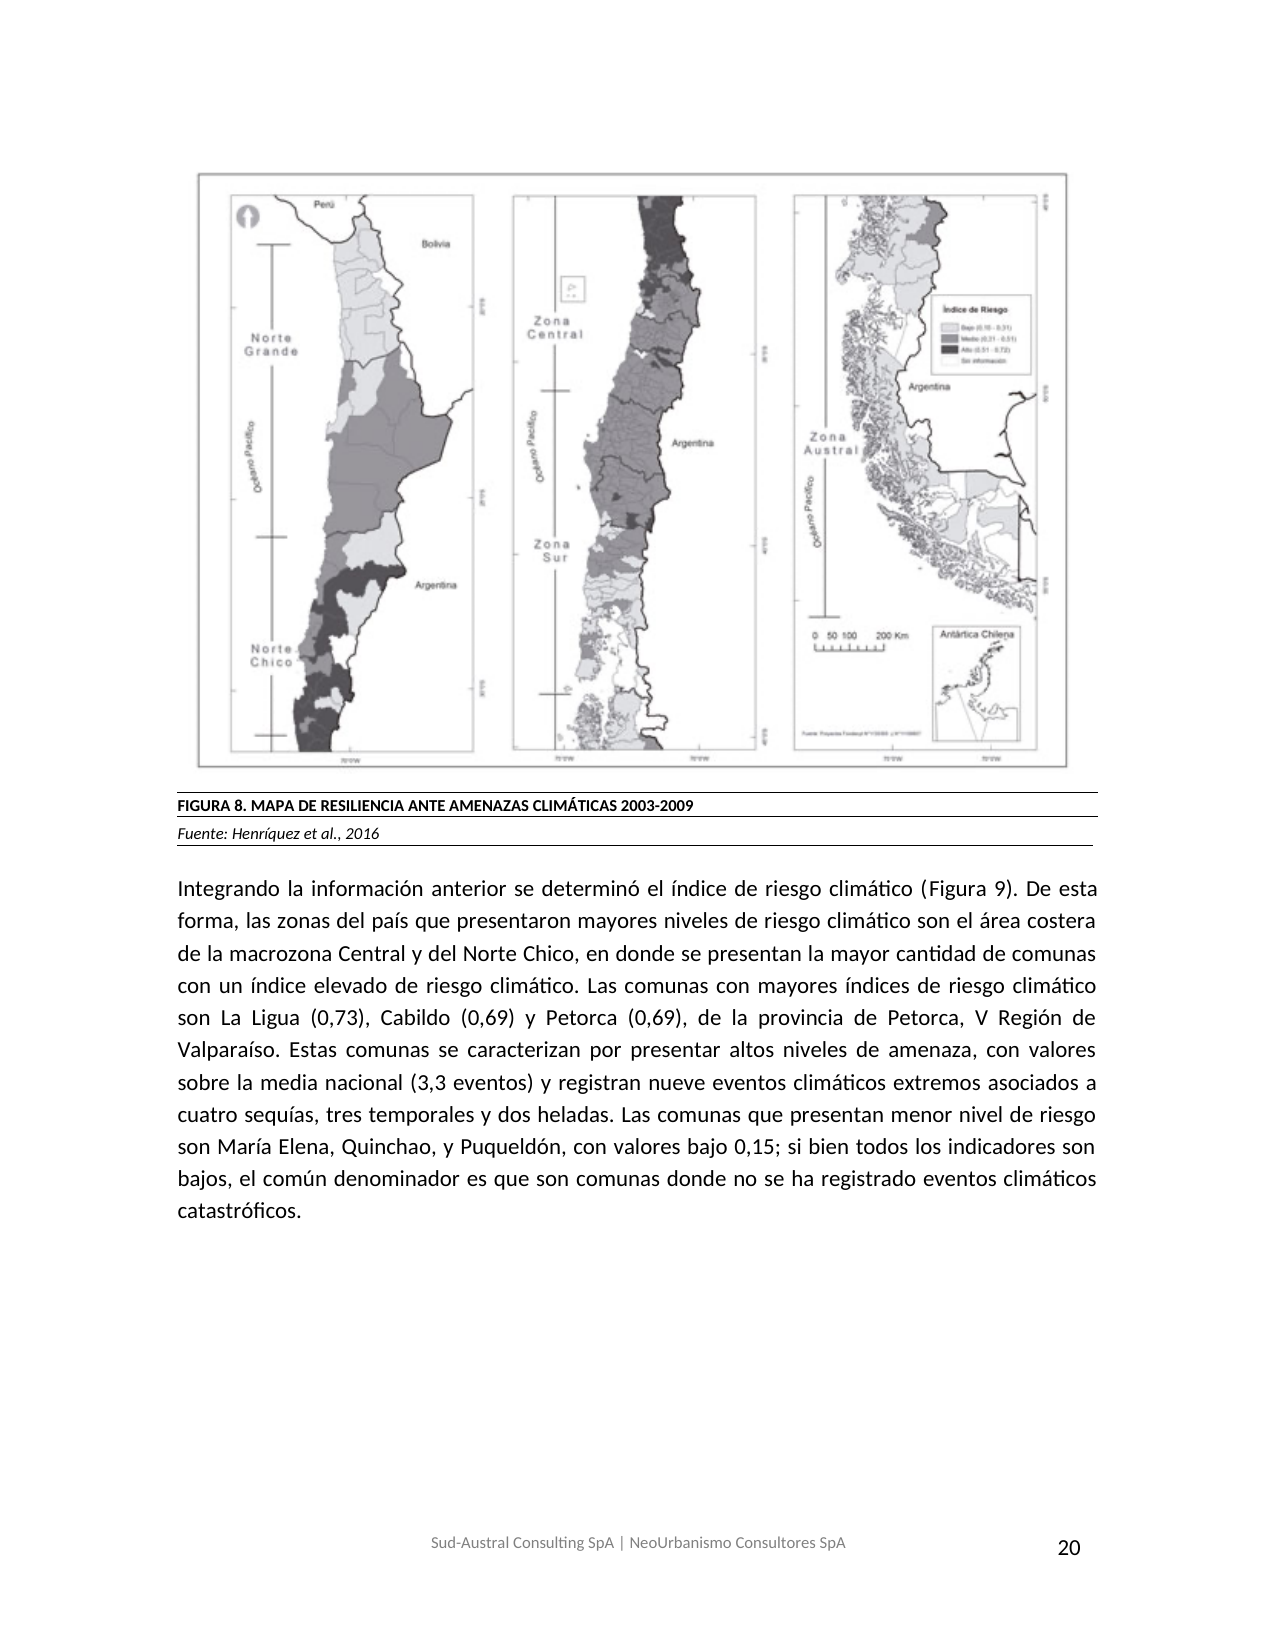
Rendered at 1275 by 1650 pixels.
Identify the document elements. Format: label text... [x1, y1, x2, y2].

picture [177, 147, 1098, 780]
text Integrando la información anterior se determinó el índice de riesgo climático (Figura 9). De esta forma, las zonas del país que presentaron mayores niveles de riesgo climático son el área costera de la macrozona Central y del Norte Chico, en donde se presentan la mayor cantidad de comunas con un índice elevado de riesgo climático. Las comunas con mayores índices de riesgo climático son La Ligua (0,73), Cabildo (0,69) y Petorca (0,69), de la provincia de Petorca, V Región de Valparaíso. Estas comunas se caracterizan por presentar altos niveles de amenaza, con valores sobre la media nacional (3,3 eventos) y registran nueve eventos climáticos extremos asociados a cuatro sequías, tres temporales y dos heladas. Las comunas que presentan menor nivel de riesgo son María Elena, Quinchao, y Puqueldón, con valores bajo 0,15; si bien todos los indicadores son bajos, el común denominador es que son comunas donde no se ha registrado eventos climáticos catastróficos. [177, 874, 1098, 1224]
text Fuente: Henríquez et al., 2016 [177, 823, 1093, 845]
text Figura 8. Mapa de resiliencia ante amenazas climáticas 2003-2009 [177, 793, 1098, 816]
